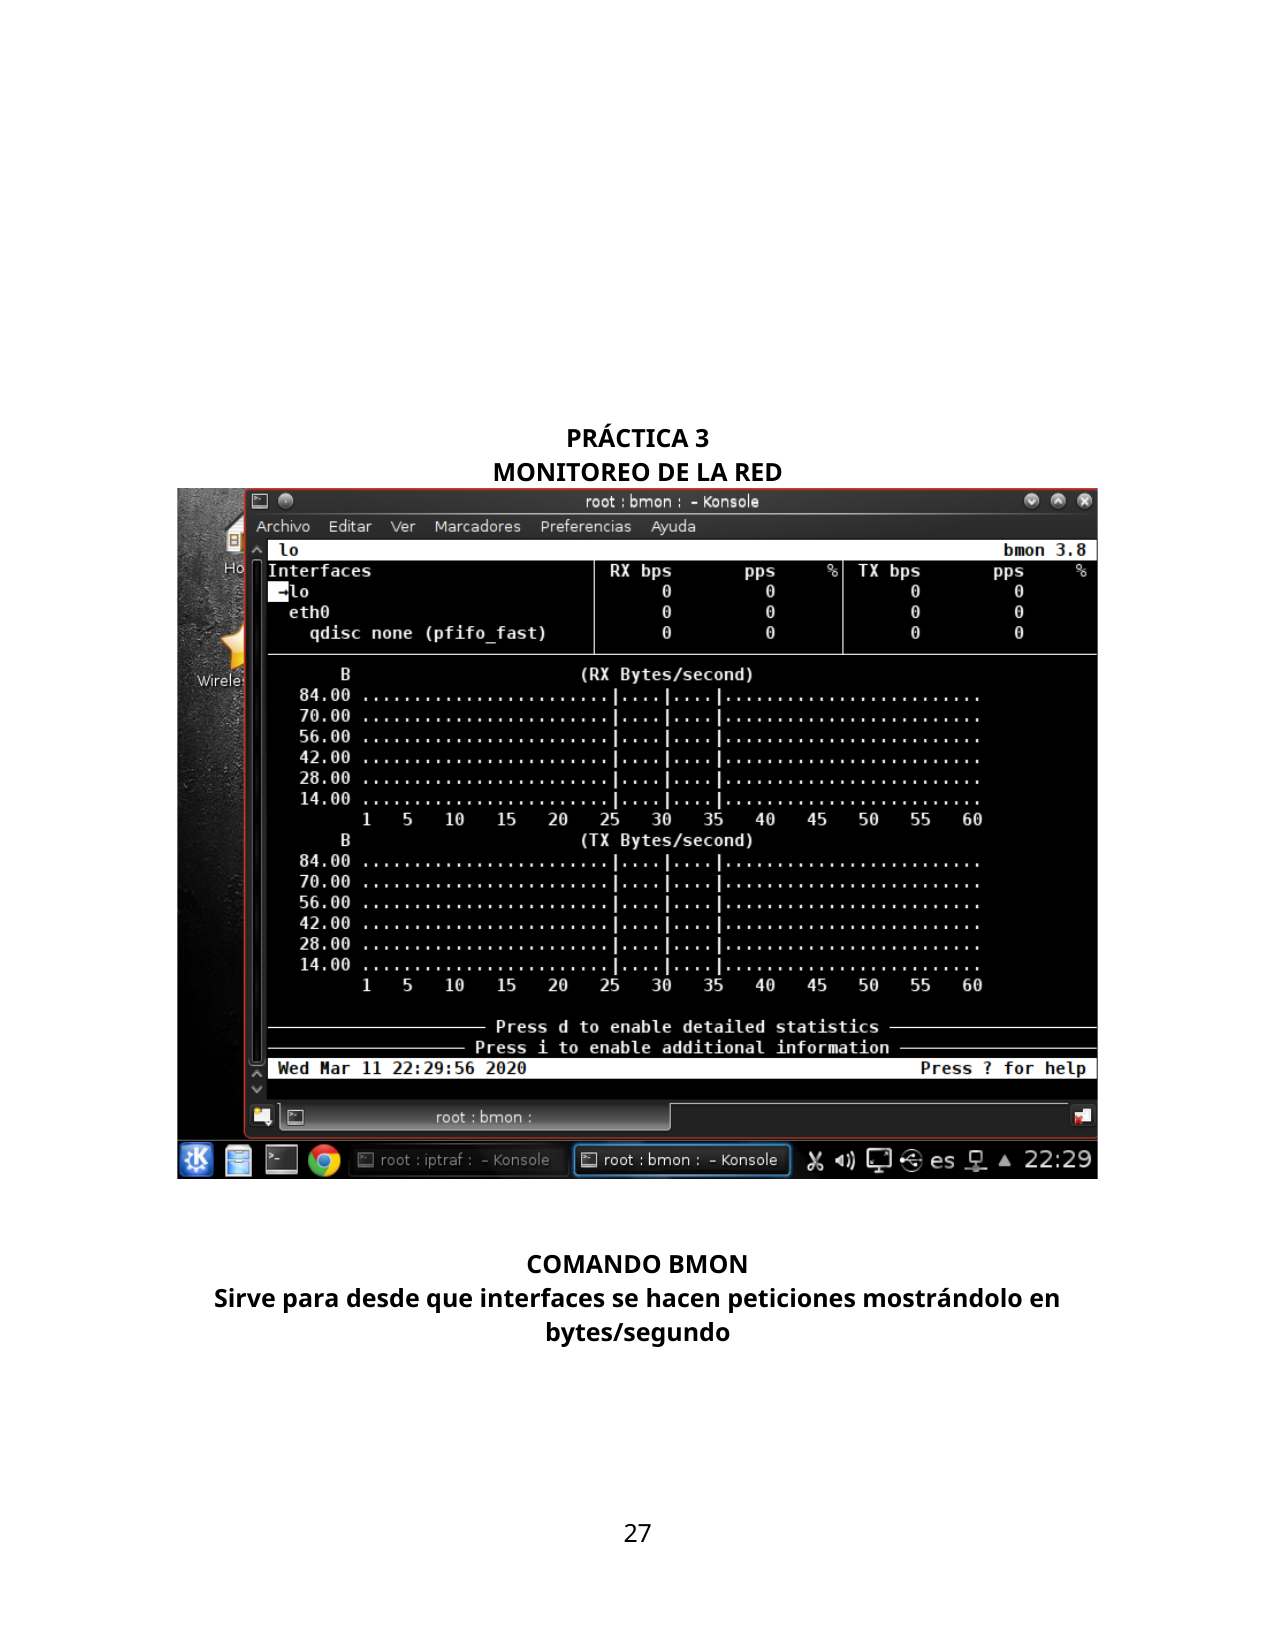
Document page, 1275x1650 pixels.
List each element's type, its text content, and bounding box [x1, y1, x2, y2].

picture [177, 488, 1098, 1179]
text MONITOREO DE LA RED [177, 454, 1098, 488]
text PRÁCTICA 3 [177, 420, 1098, 454]
text COMANDO BMON [177, 1247, 1098, 1281]
text Sirve para desde que interfaces se hacen peticiones mostrándolo en bytes/segundo [177, 1281, 1098, 1349]
